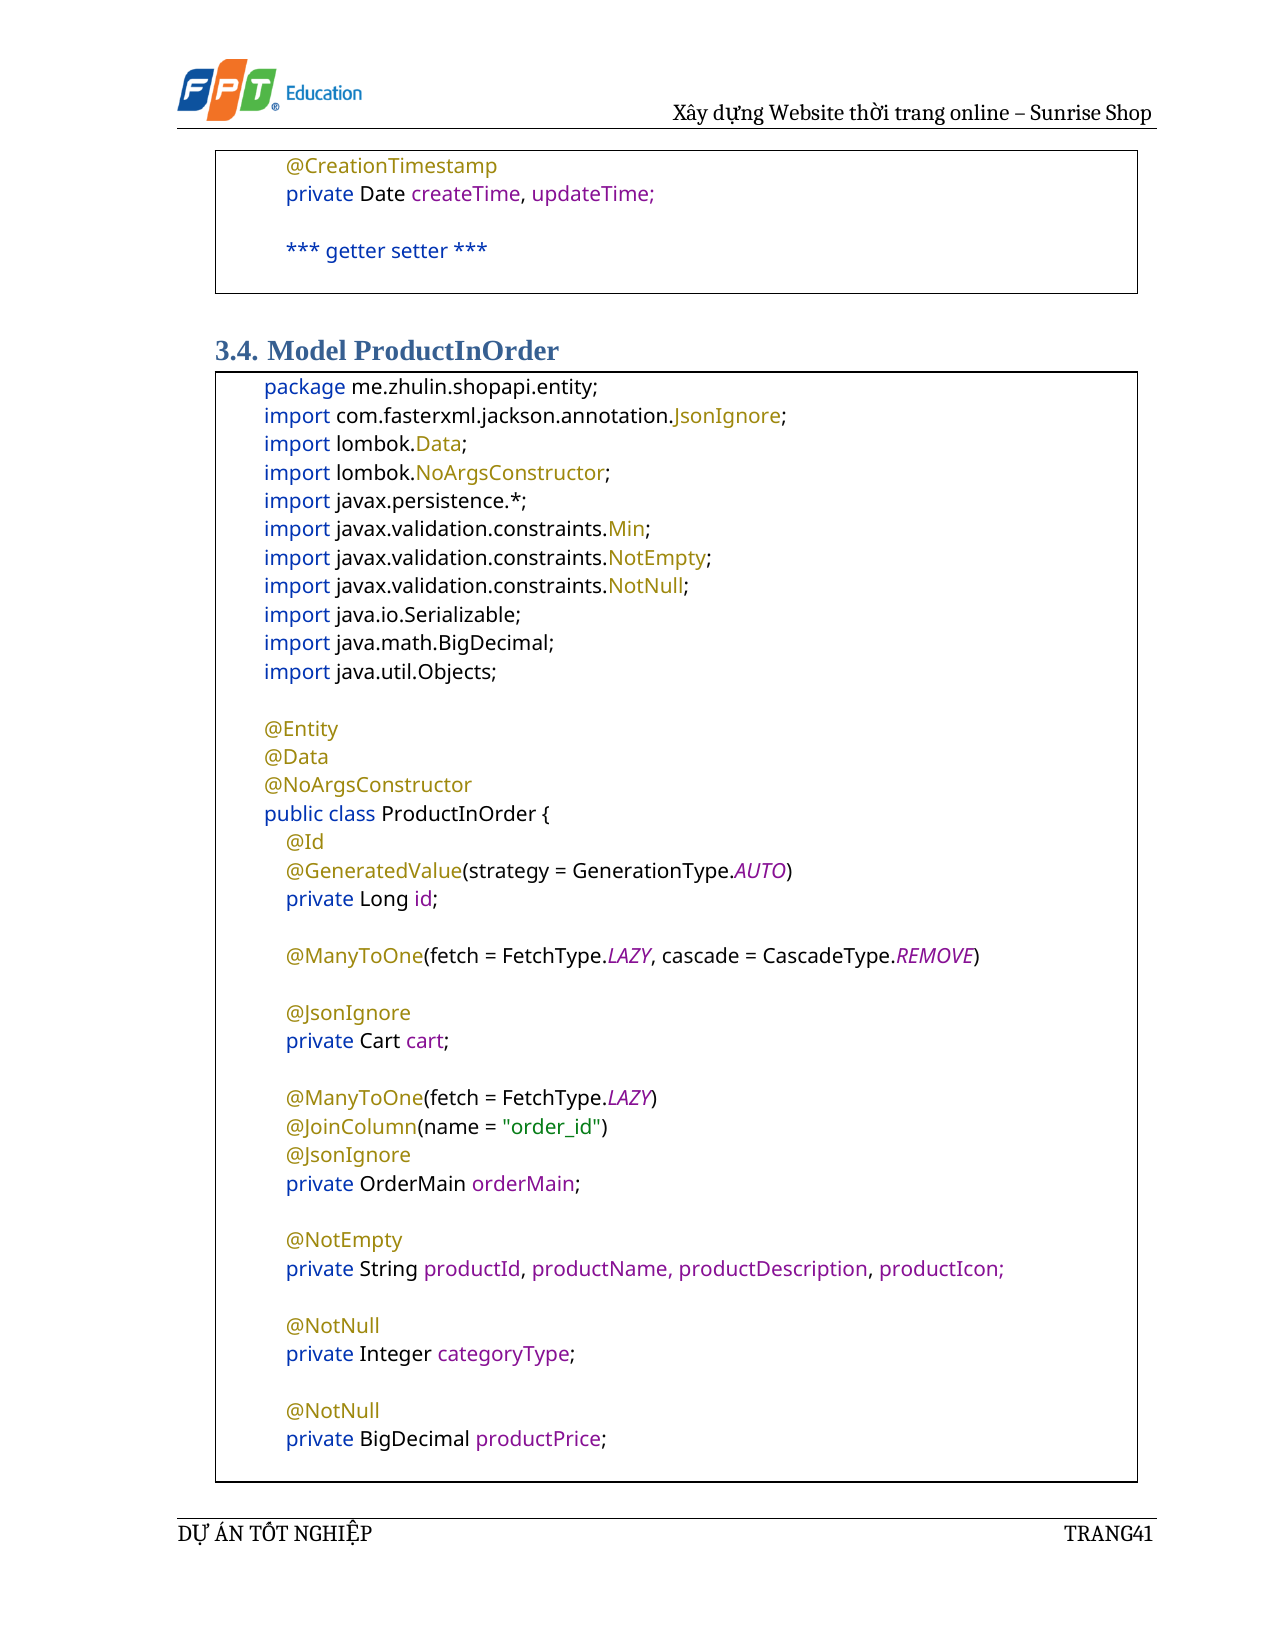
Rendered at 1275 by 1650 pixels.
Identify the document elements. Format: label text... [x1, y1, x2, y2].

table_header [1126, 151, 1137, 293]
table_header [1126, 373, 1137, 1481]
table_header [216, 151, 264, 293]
picture [177, 59, 364, 121]
list Model ProductInOrder [215, 333, 1157, 366]
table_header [216, 373, 264, 1481]
